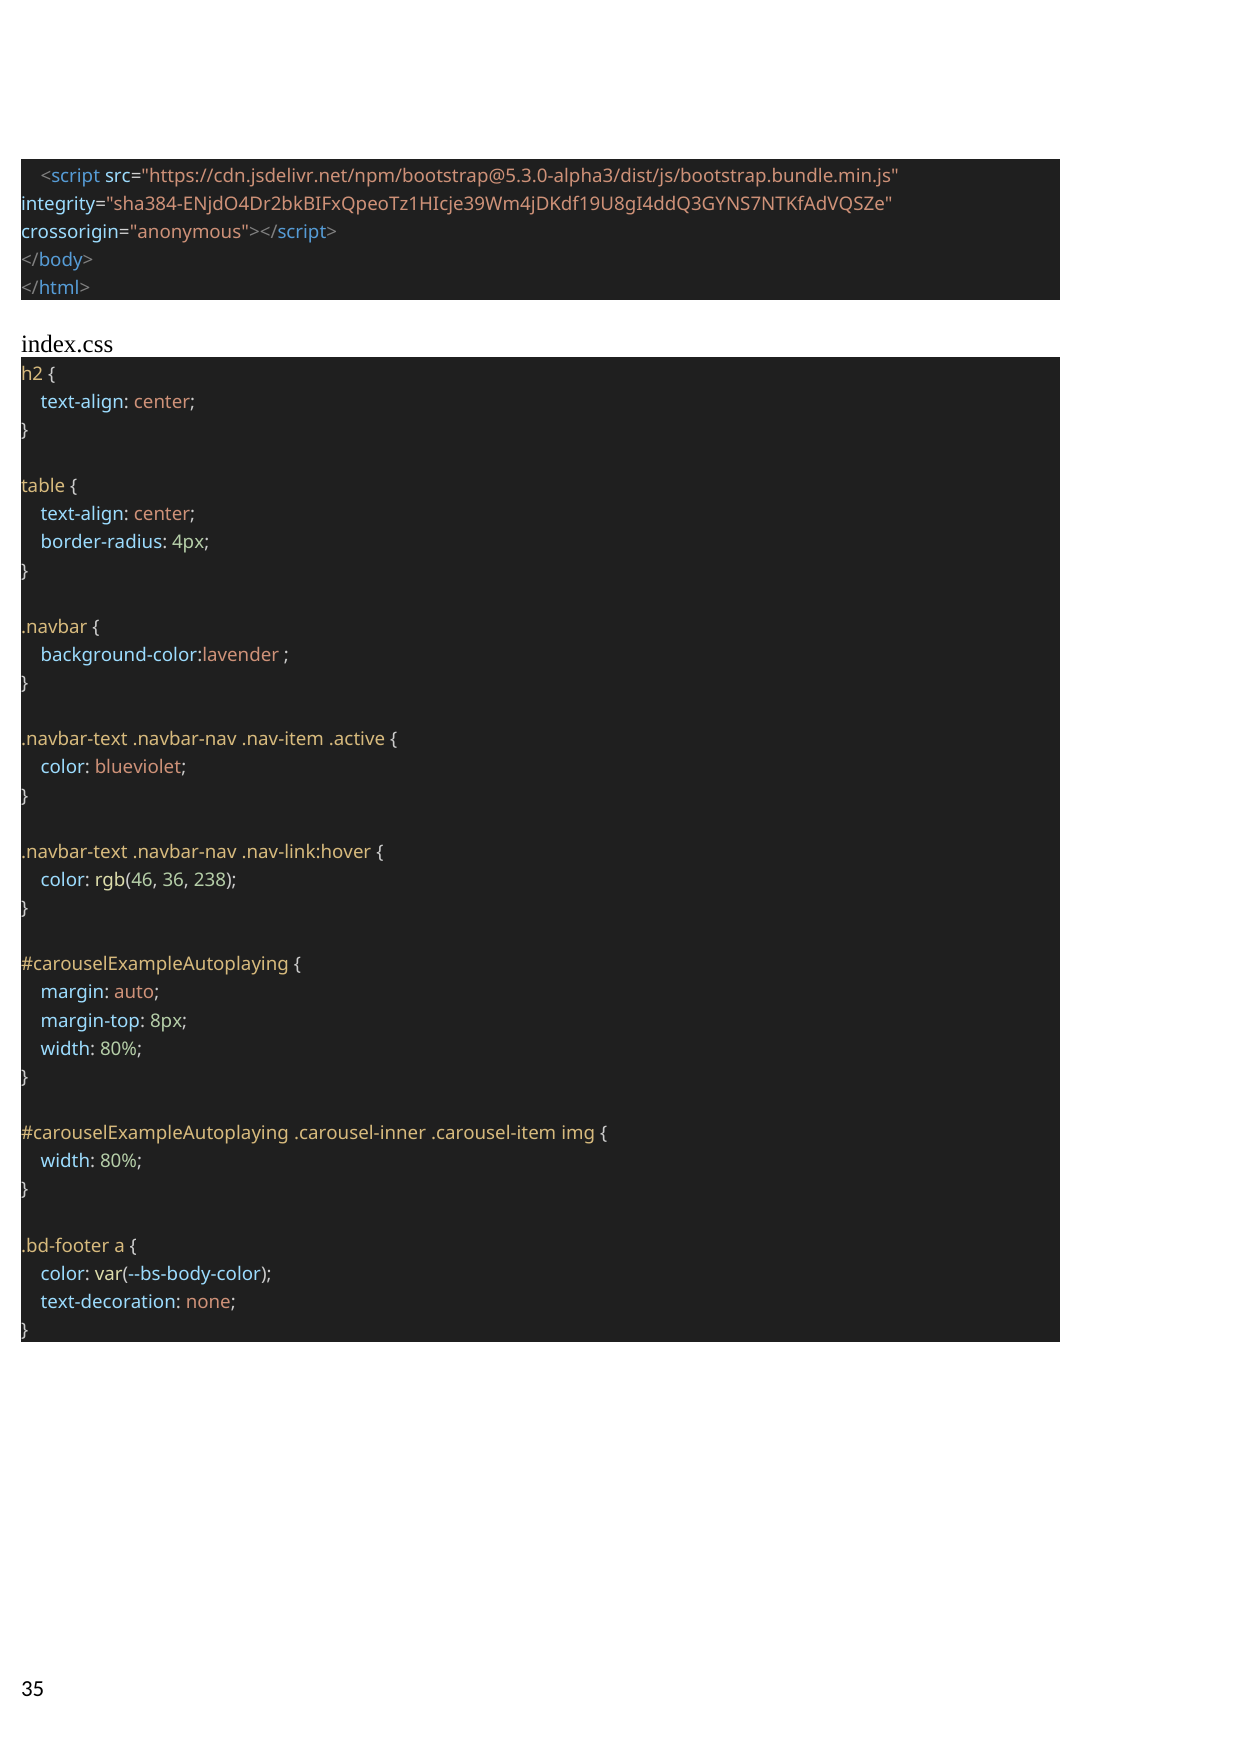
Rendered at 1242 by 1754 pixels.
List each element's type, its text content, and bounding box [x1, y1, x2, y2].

text index.css [21, 329, 1060, 357]
text background-color:lavender ; [21, 639, 1060, 667]
text text-align: center; [21, 386, 1060, 414]
text color: blueviolet; [21, 751, 1060, 779]
text } [21, 892, 1060, 920]
text </body> [21, 244, 1060, 272]
text .bd-footer a { [21, 1229, 1060, 1257]
text #carouselExampleAutoplaying .carousel-inner .carousel-item img { [21, 1117, 1060, 1145]
text } [21, 554, 1060, 582]
text text-decoration: none; [21, 1286, 1060, 1314]
text text-align: center; [21, 498, 1060, 526]
text width: 80%; [21, 1145, 1060, 1173]
text border-radius: 4px; [21, 526, 1060, 554]
text .navbar-text .navbar-nav .nav-link:hover { [21, 836, 1060, 864]
text width: 80%; [21, 1032, 1060, 1061]
text margin-top: 8px; [21, 1004, 1060, 1032]
text } [21, 667, 1060, 695]
text } [21, 779, 1060, 807]
text margin: auto; [21, 976, 1060, 1004]
text } [21, 1173, 1060, 1201]
text table { [21, 470, 1060, 498]
text #carouselExampleAutoplaying { [21, 948, 1060, 976]
text } [21, 1314, 1060, 1342]
text } [21, 1061, 1060, 1089]
text } [21, 414, 1060, 442]
text <script src="https://cdn.jsdelivr.net/npm/bootstrap@5.3.0-alpha3/dist/js/bootstrap.bundle.min.js" integrity="sha384-ENjdO4Dr2bkBIFxQpeoTz1HIcje39Wm4jDKdf19U8gI4ddQ3GYNS7NTKfAdVQSZe" crossorigin="anonymous"></script> [21, 159, 1060, 244]
text .navbar-text .navbar-nav .nav-item .active { [21, 723, 1060, 751]
text h2 { [21, 357, 1060, 386]
text color: var(--bs-body-color); [21, 1257, 1060, 1286]
text .navbar { [21, 611, 1060, 639]
text color: rgb(46, 36, 238); [21, 864, 1060, 892]
text </html> [21, 272, 1060, 300]
